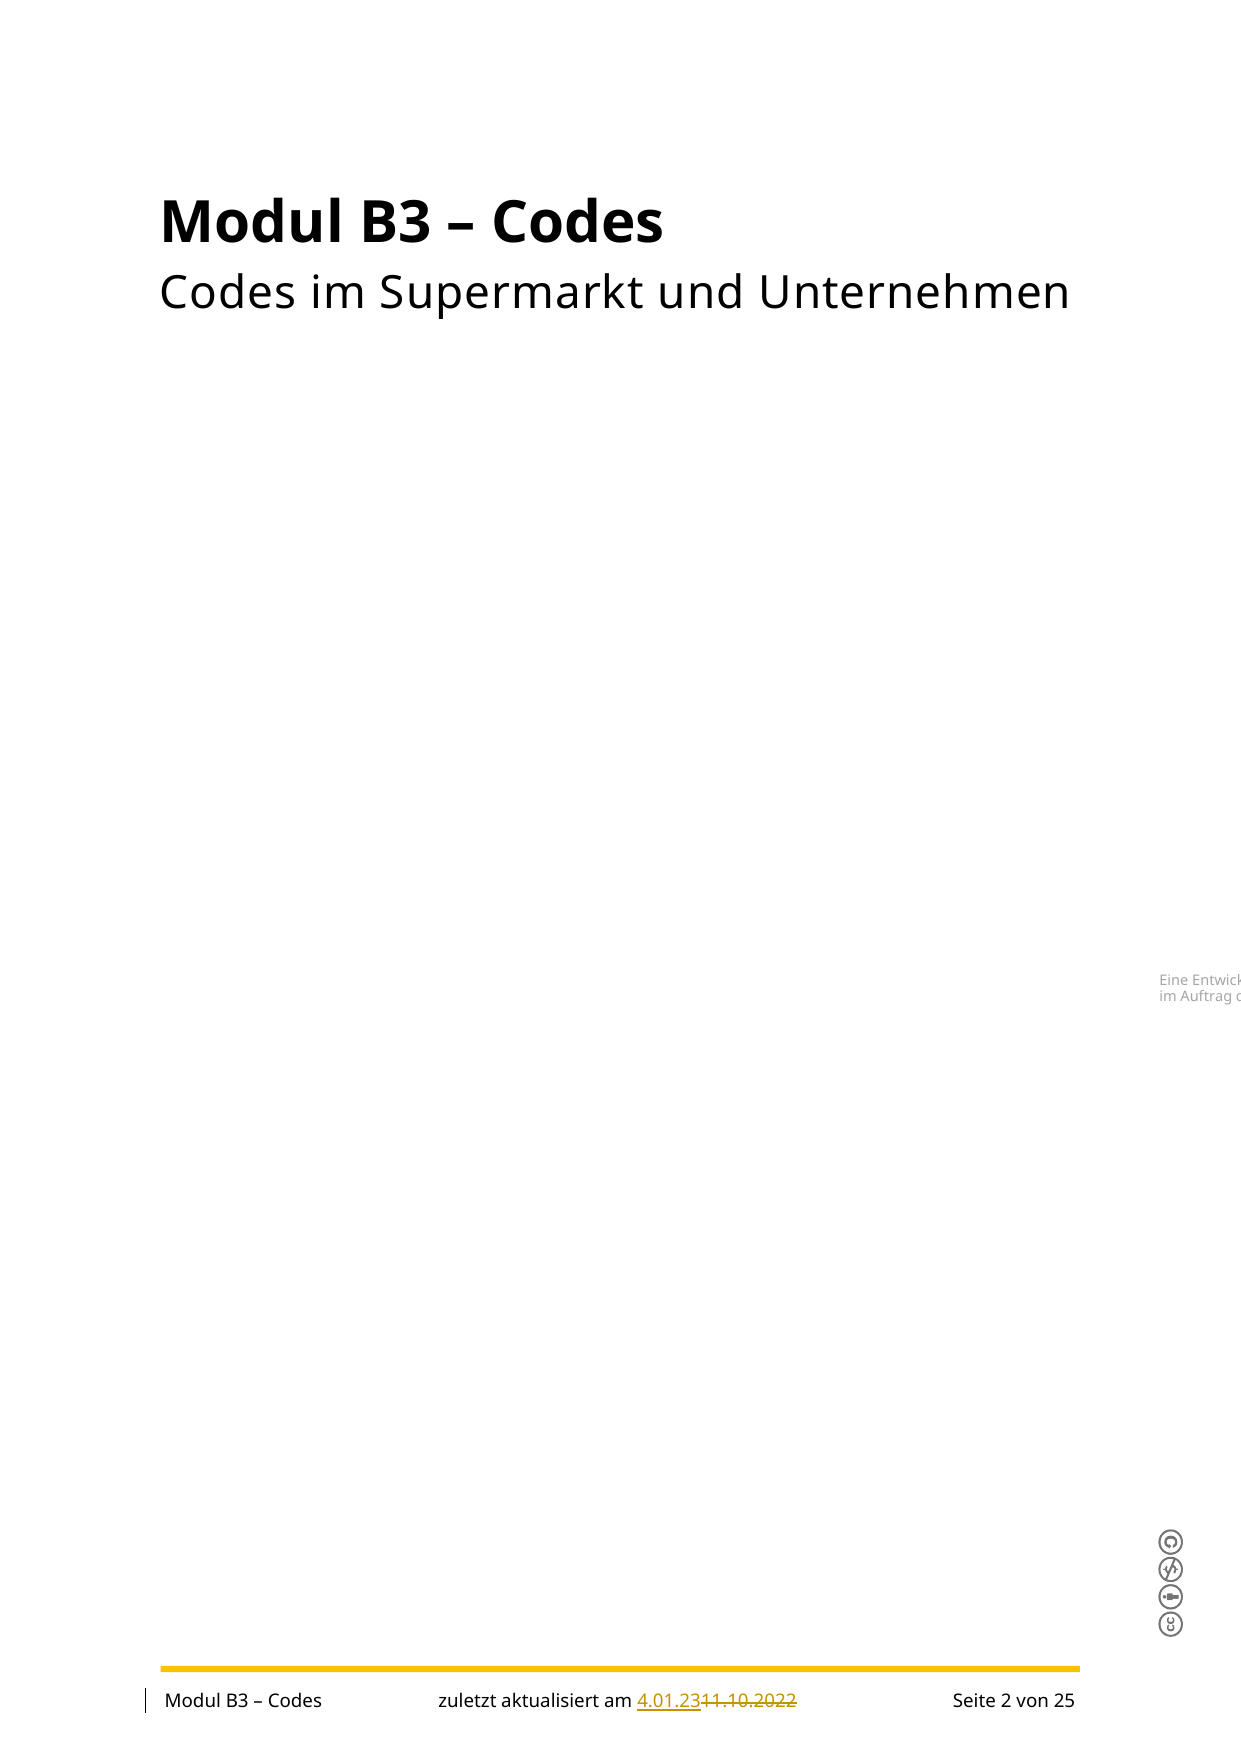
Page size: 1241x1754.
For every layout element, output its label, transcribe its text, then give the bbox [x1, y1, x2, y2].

text Modul B3 – Codes Codes im Supermarkt und Unternehmen [159, 181, 1081, 322]
